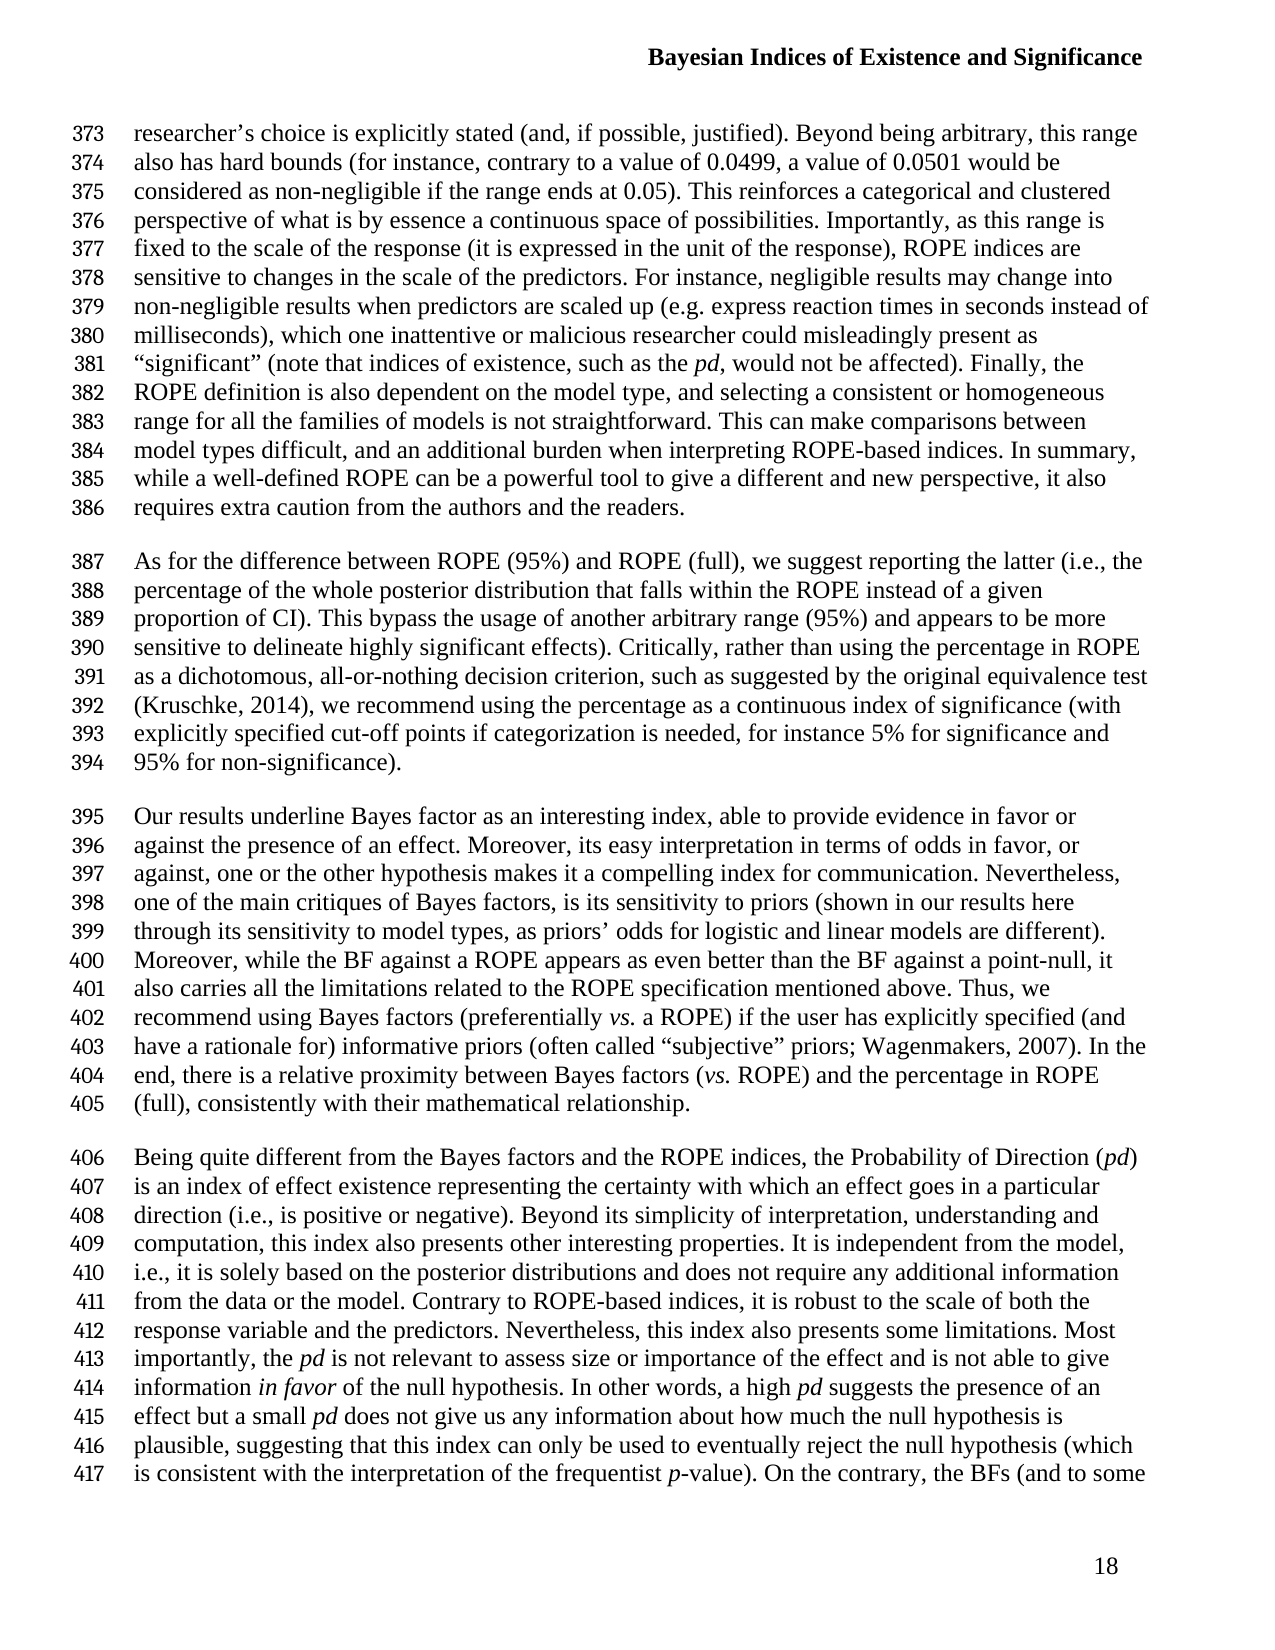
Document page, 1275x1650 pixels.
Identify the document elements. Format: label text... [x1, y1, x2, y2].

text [133, 118, 1152, 521]
text As for the difference between ROPE (95%) and ROPE (full), we suggest reporting the latter (i.e., the percentage of the whole posterior distribution that falls within the ROPE instead of a given proportion of CI). This bypass the usage of another arbitrary range (95%) and appears to be more sensitive to delineate highly significant effects). Critically, rather than using the percentage in ROPE as a dichotomous, all-or-nothing decision criterion, such as suggested by the original equivalence test (Kruschke, 2014), we recommend using the percentage as a continuous index of significance (with explicitly specified cut-off points if categorization is needed, for instance 5% for significance and 95% for non-significance). [133, 546, 1152, 776]
text Our results underline Bayes factor as an interesting index, able to provide evidence in favor or against the presence of an effect. Moreover, its easy interpretation in terms of odds in favor, or against, one or the other hypothesis makes it a compelling index for communication. Nevertheless, one of the main critiques of Bayes factors, is its sensitivity to priors (shown in our results here through its sensitivity to model types, as priors’ odds for logistic and linear models are different). Moreover, while the BF against a ROPE appears as even better than the BF against a point-null, it also carries all the limitations related to the ROPE specification mentioned above. Thus, we recommend using Bayes factors (preferentially vs. a ROPE) if the user has explicitly specified (and have a rationale for) informative priors (often called “subjective” priors; Wagenmakers, 2007). In the end, there is a relative proximity between Bayes factors (vs. ROPE) and the percentage in ROPE (full), consistently with their mathematical relationship. [133, 801, 1152, 1117]
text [133, 1142, 1152, 1487]
